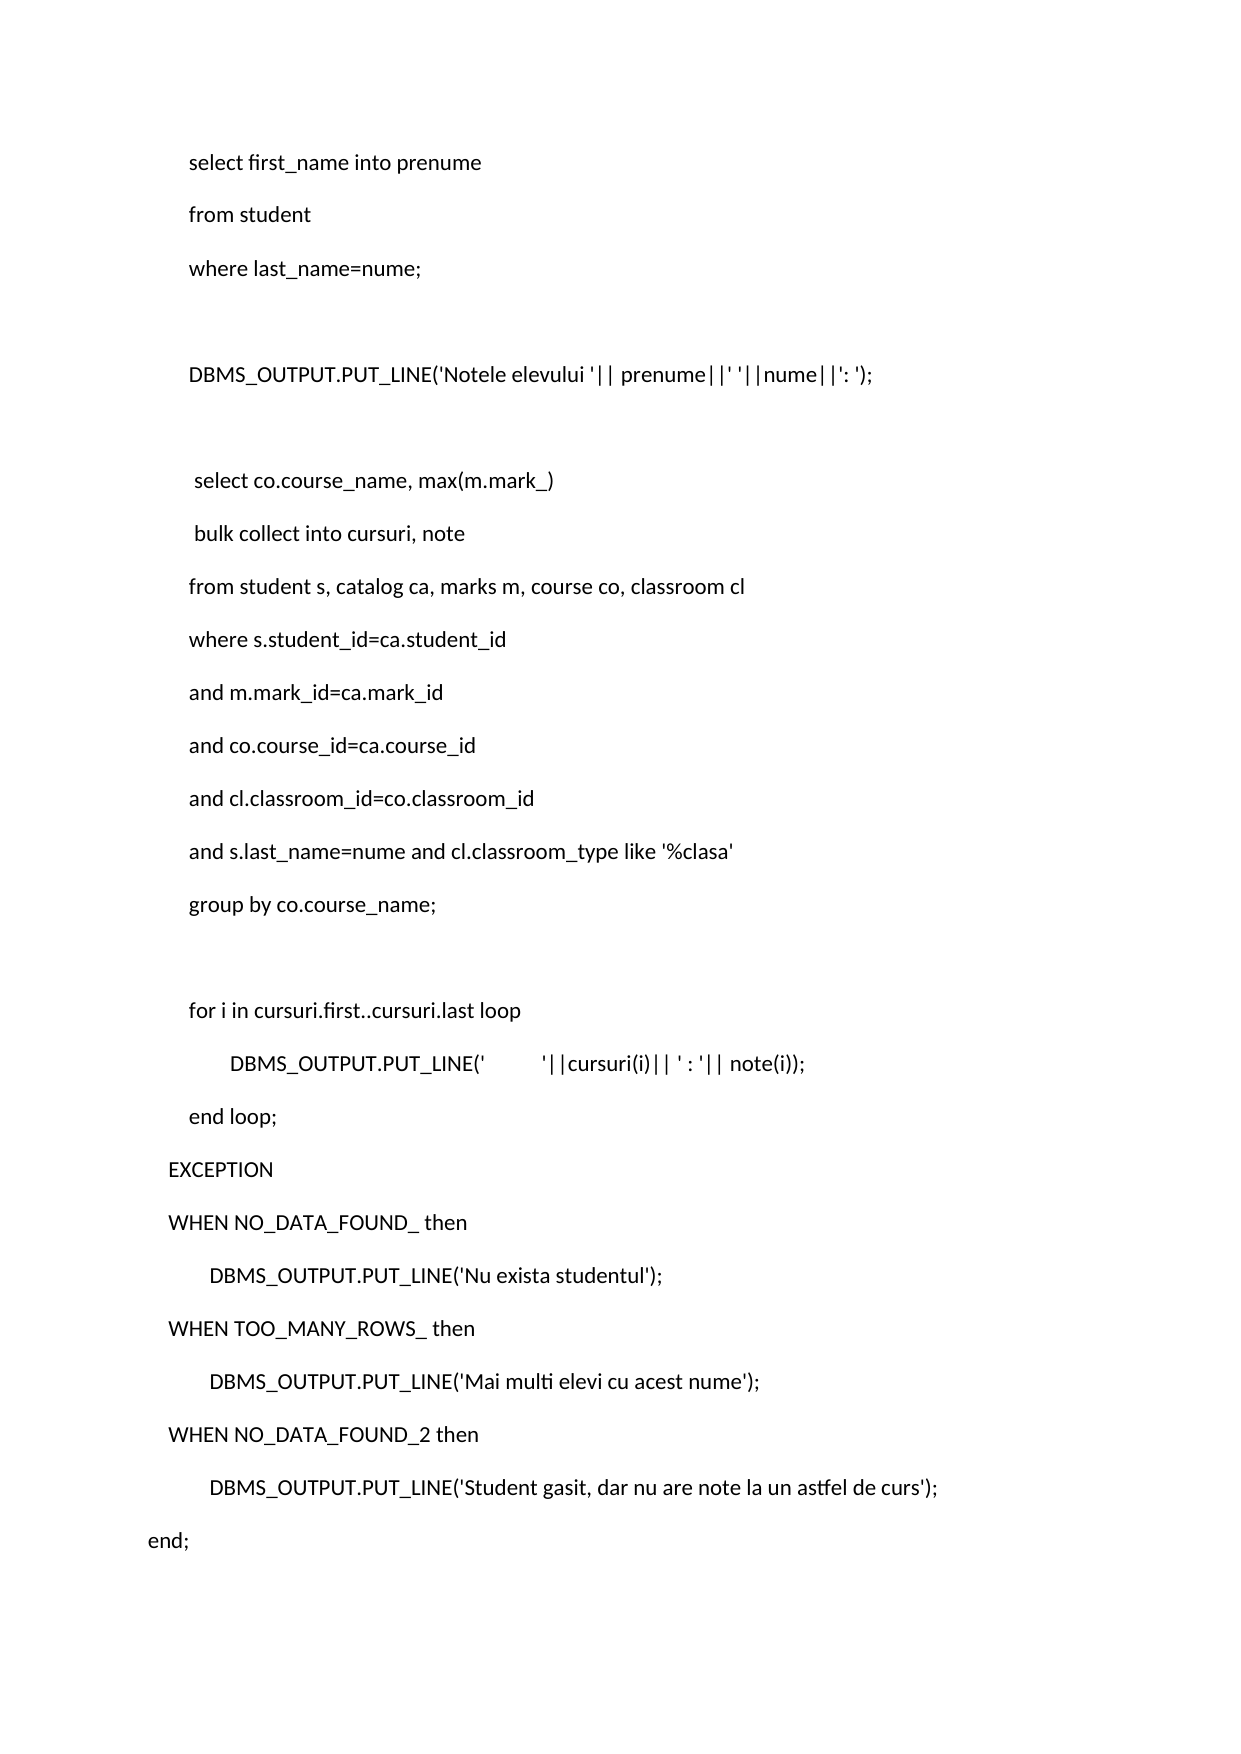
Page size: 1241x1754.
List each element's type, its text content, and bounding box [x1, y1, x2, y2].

text and co.course_id=ca.course_id [148, 731, 1093, 759]
text for i in cursuri.first..cursuri.last loop [148, 996, 1093, 1024]
text where last_name=nume; [148, 254, 1093, 282]
text from student [148, 201, 1093, 229]
text and s.last_name=nume and cl.classroom_type like '%clasa' [148, 837, 1093, 865]
text group by co.course_name; [148, 890, 1093, 918]
text WHEN TOO_MANY_ROWS_ then [148, 1314, 1093, 1342]
text EXCEPTION [148, 1155, 1093, 1183]
text and cl.classroom_id=co.classroom_id [148, 784, 1093, 812]
text select first_name into prenume [148, 148, 1093, 176]
text where s.student_id=ca.student_id [148, 625, 1093, 653]
text WHEN NO_DATA_FOUND_2 then [148, 1420, 1093, 1448]
text select co.course_name, max(m.mark_) [148, 466, 1093, 494]
text bulk collect into cursuri, note [148, 519, 1093, 547]
text from student s, catalog ca, marks m, course co, classroom cl [148, 572, 1093, 600]
text DBMS_OUTPUT.PUT_LINE('Notele elevului '|| prenume||' '||nume||': '); [148, 360, 1093, 388]
text DBMS_OUTPUT.PUT_LINE('Student gasit, dar nu are note la un astfel de curs'); [148, 1473, 1093, 1501]
text end; [148, 1526, 1093, 1554]
text end loop; [148, 1102, 1093, 1130]
text DBMS_OUTPUT.PUT_LINE(' '||cursuri(i)|| ' : '|| note(i)); [148, 1049, 1093, 1077]
text DBMS_OUTPUT.PUT_LINE('Nu exista studentul'); [148, 1261, 1093, 1289]
text DBMS_OUTPUT.PUT_LINE('Mai multi elevi cu acest nume'); [148, 1367, 1093, 1395]
text WHEN NO_DATA_FOUND_ then [148, 1208, 1093, 1236]
text and m.mark_id=ca.mark_id [148, 678, 1093, 706]
